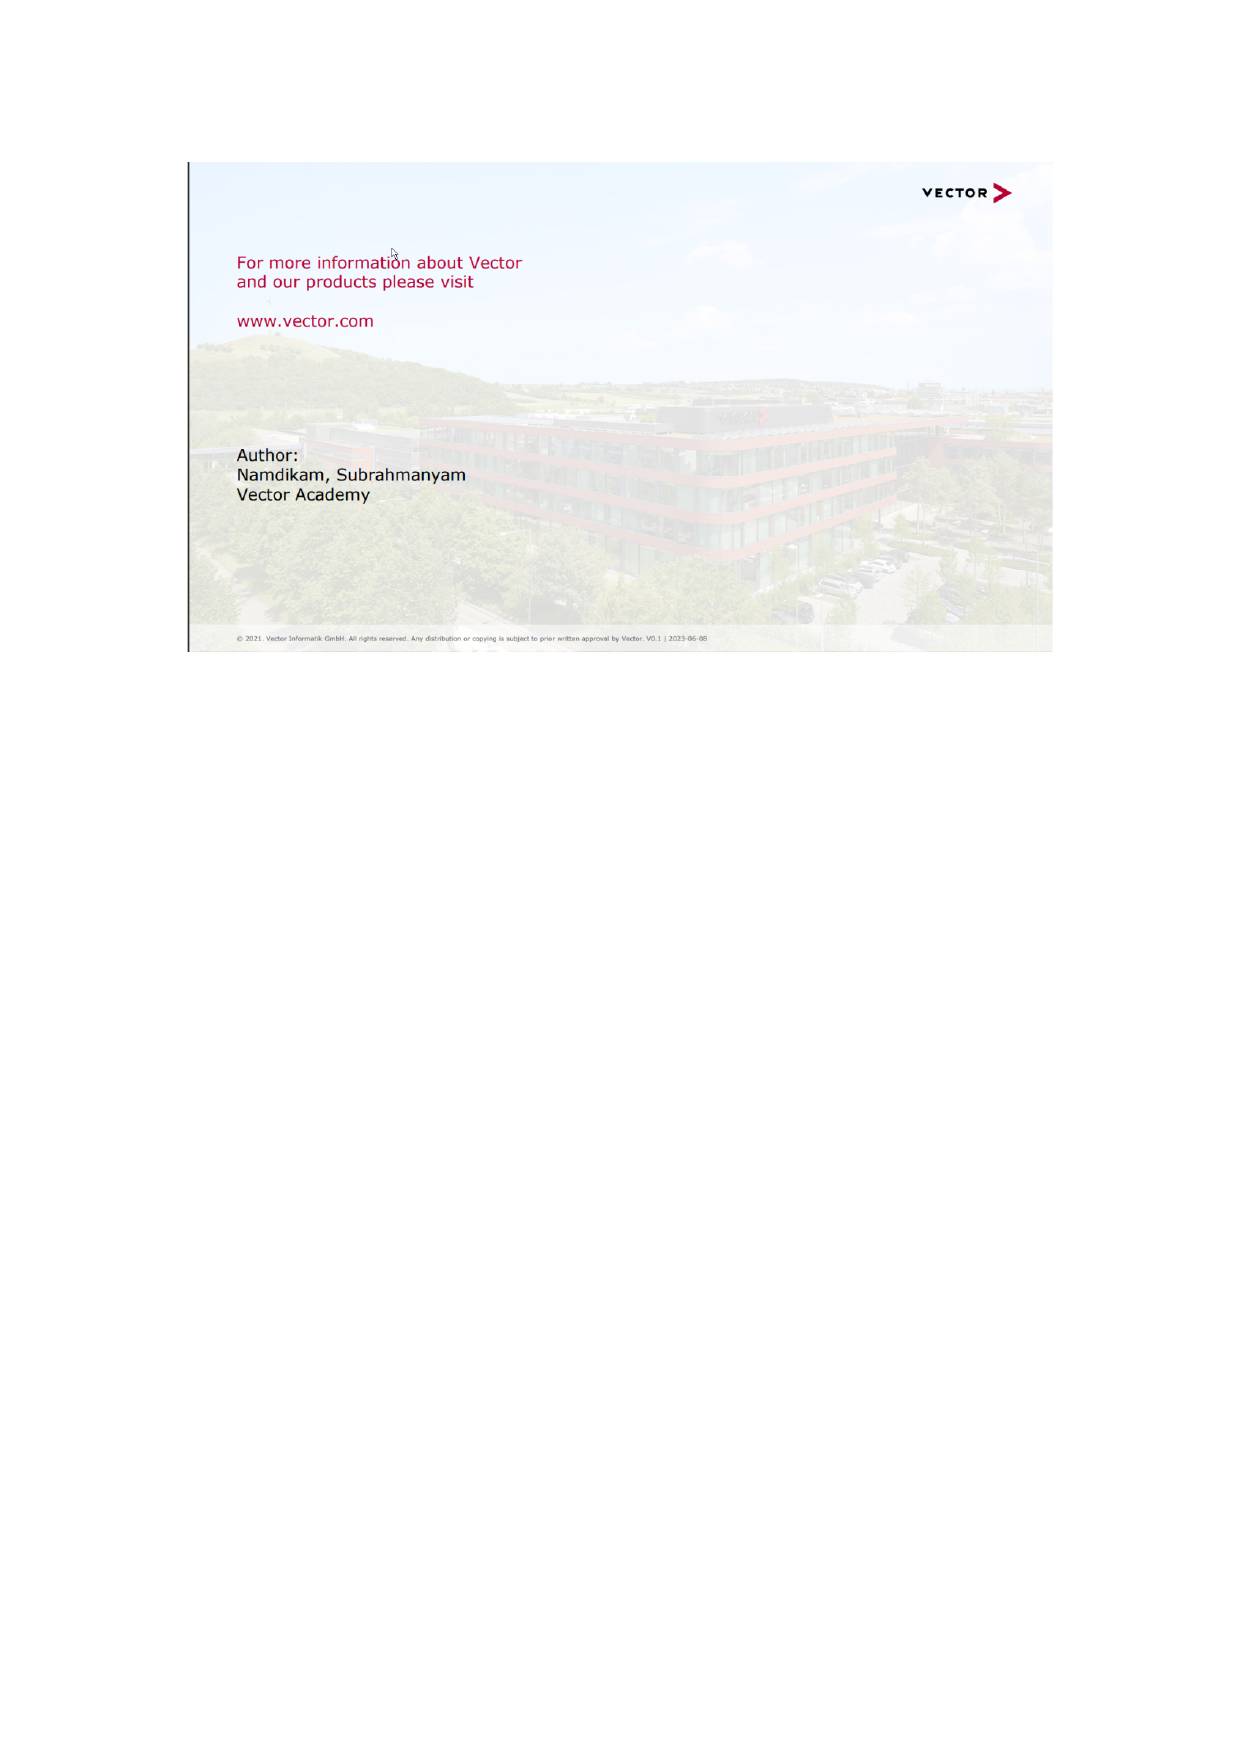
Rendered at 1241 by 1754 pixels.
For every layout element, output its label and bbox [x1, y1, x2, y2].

picture [187, 162, 1053, 652]
